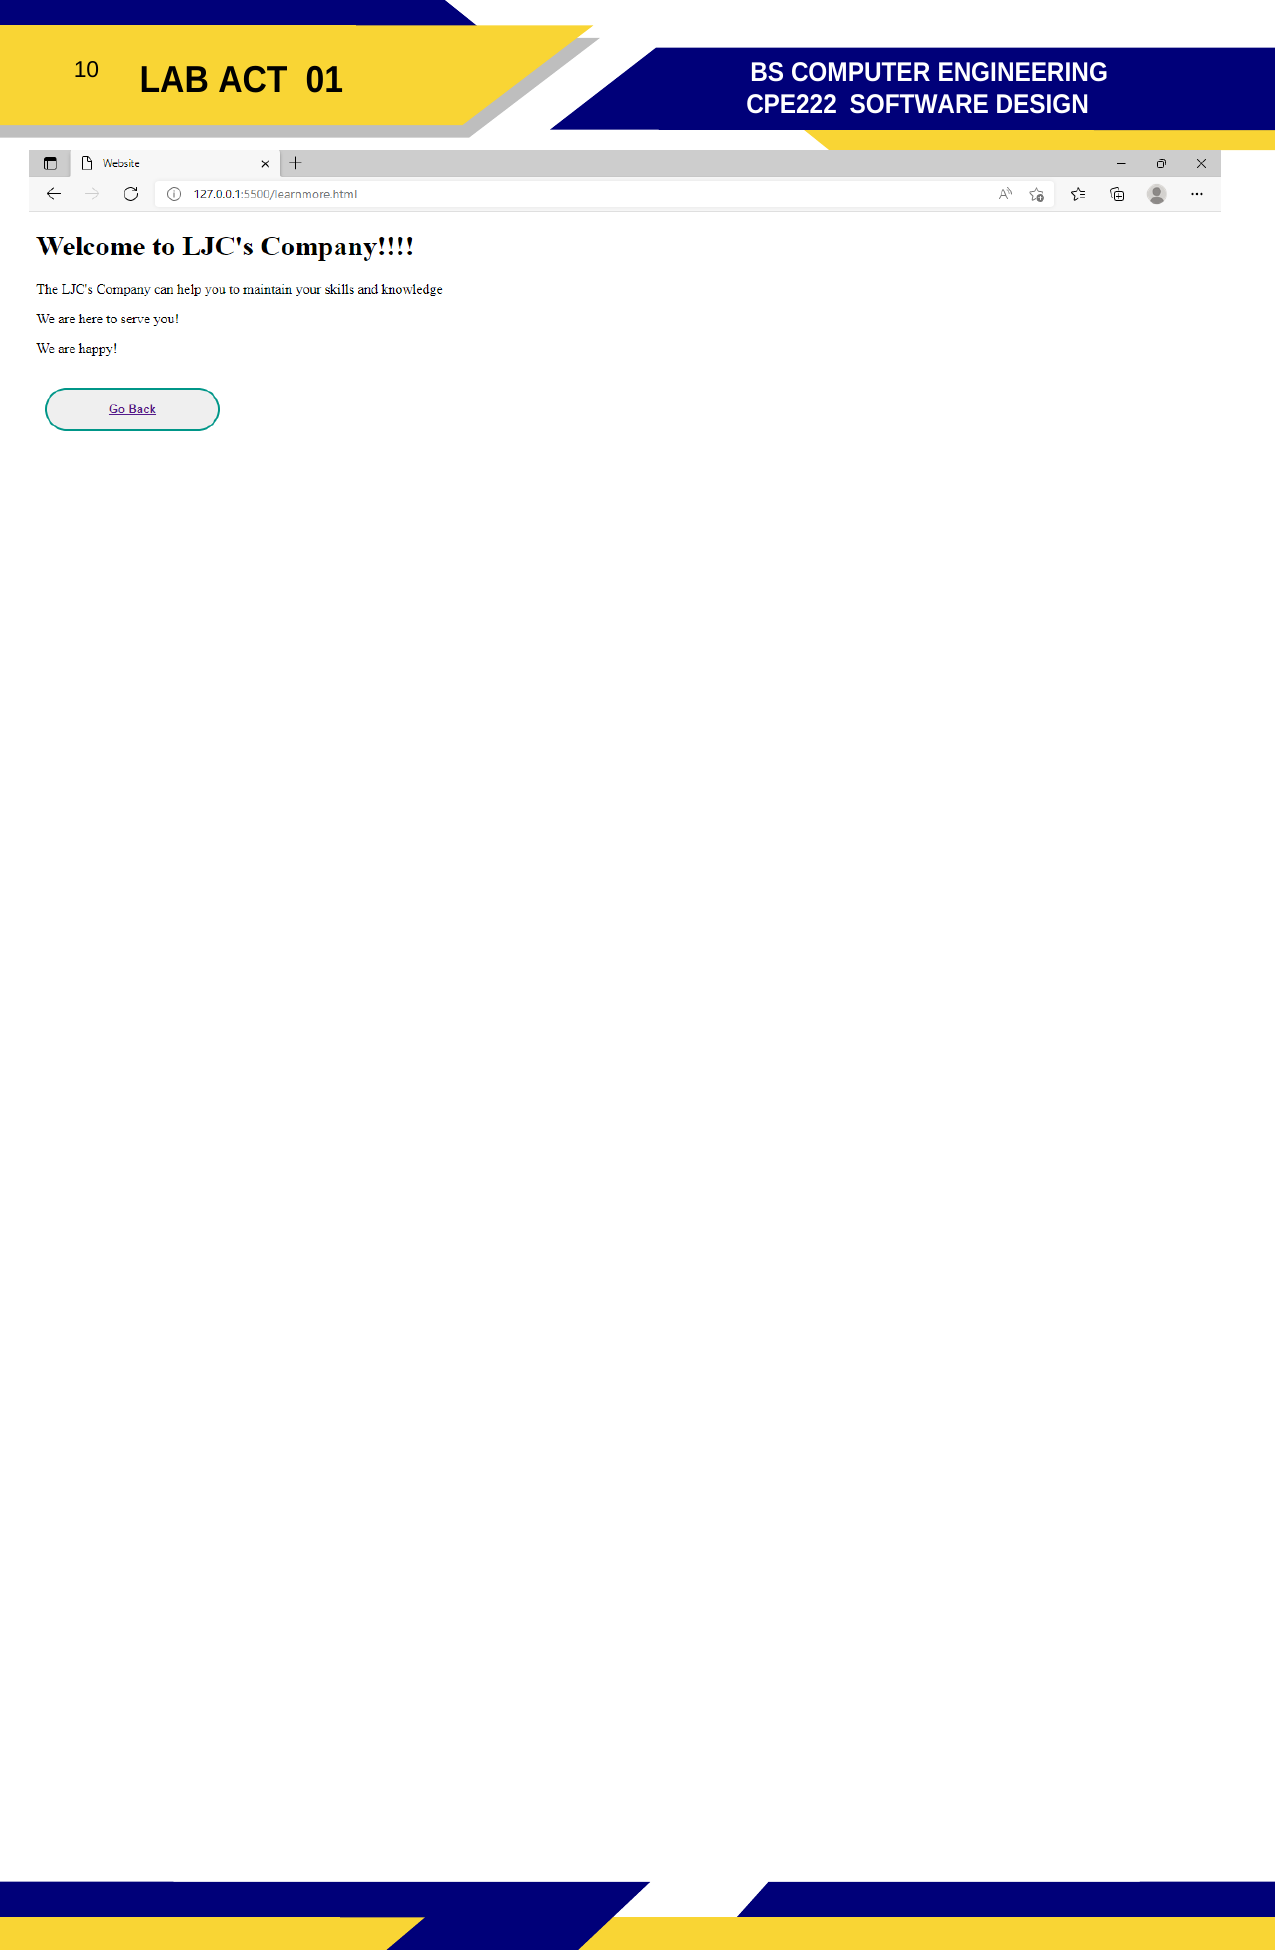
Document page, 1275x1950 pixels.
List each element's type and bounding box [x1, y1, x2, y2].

picture [29, 150, 1221, 751]
